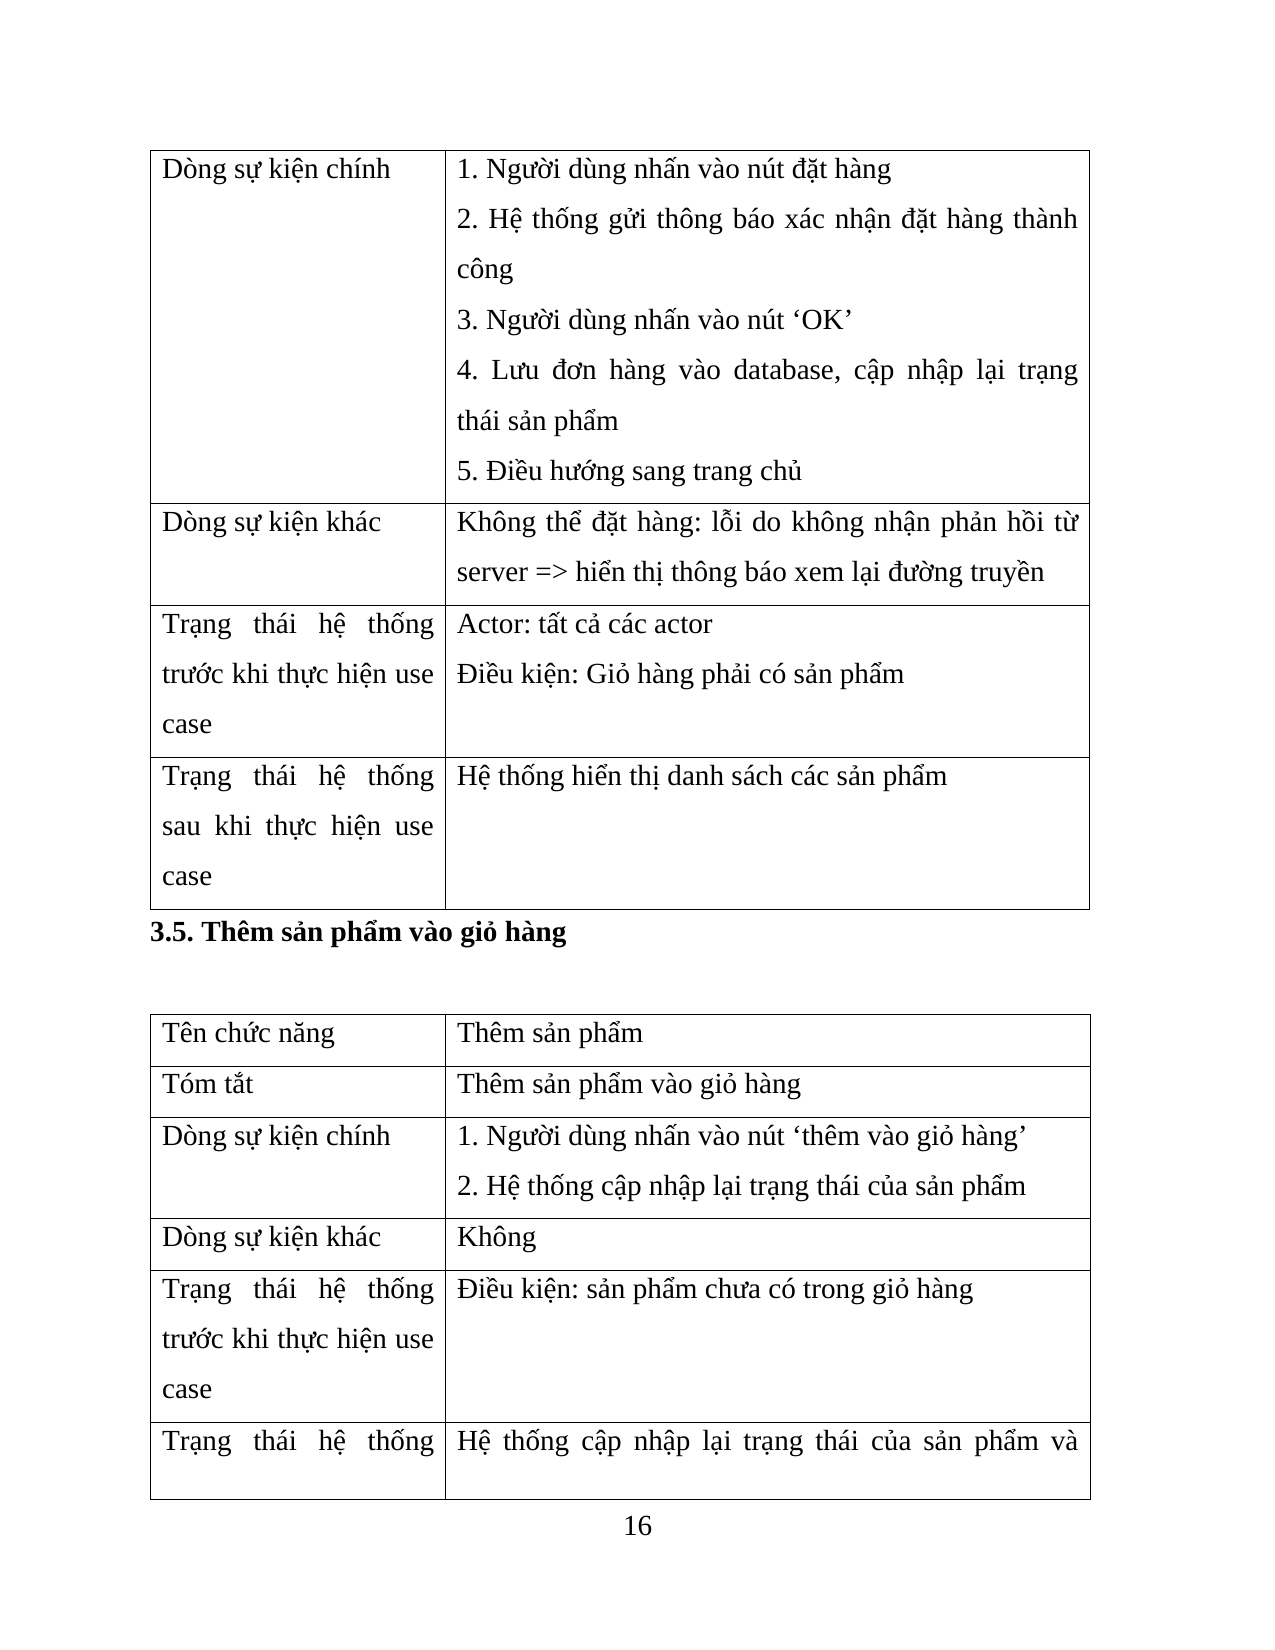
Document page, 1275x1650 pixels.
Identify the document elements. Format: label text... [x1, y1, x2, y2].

table_cell Dòng sự kiện khác [151, 504, 445, 605]
table_cell Trạng thái hệ thống sau khi thực hiện use case [151, 758, 445, 908]
table_cell Không thể đặt hàng: lỗi do không nhận phản hồi từ server => hiển thị thông báo xem lại đường truyền [446, 504, 1089, 605]
table_cell Tóm tắt [151, 1067, 445, 1117]
subtitle 3.5. Thêm sản phẩm vào giỏ hàng [150, 914, 1125, 947]
table_cell Không [446, 1219, 1090, 1270]
table_cell Trạng thái hệ thống trước khi thực hiện use case [151, 606, 445, 757]
table_cell Trạng thái hệ thống trước khi thực hiện use case [151, 1271, 445, 1422]
table_cell Điều kiện: sản phẩm chưa có trong giỏ hàng [446, 1271, 1090, 1422]
table_header Tên chức năng [151, 1015, 445, 1066]
table_cell Dòng sự kiện chính [151, 151, 445, 503]
table_cell 1. Người dùng nhấn vào nút đặt hàng 2. Hệ thống gửi thông báo xác nhận đặt hàng thành công 3. Người dùng nhấn vào nút ‘OK’ 4. Lưu đơn hàng vào database, cập nhập lại trạng thái sản phẩm 5. Điều hướng sang trang chủ [446, 151, 1089, 503]
table_cell Thêm sản phẩm vào giỏ hàng [446, 1067, 1090, 1117]
table_cell Actor: tất cả các actor Điều kiện: Giỏ hàng phải có sản phẩm [446, 606, 1089, 757]
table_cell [151, 1423, 445, 1499]
table_header Thêm sản phẩm [446, 1015, 1090, 1066]
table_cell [446, 1423, 1090, 1499]
table_cell Dòng sự kiện khác [151, 1219, 445, 1270]
table_cell 1. Người dùng nhấn vào nút ‘thêm vào giỏ hàng’ 2. Hệ thống cập nhập lại trạng thái của sản phẩm [446, 1118, 1090, 1218]
table_cell Dòng sự kiện chính [151, 1118, 445, 1218]
table_cell Hệ thống hiển thị danh sách các sản phẩm [446, 758, 1089, 908]
